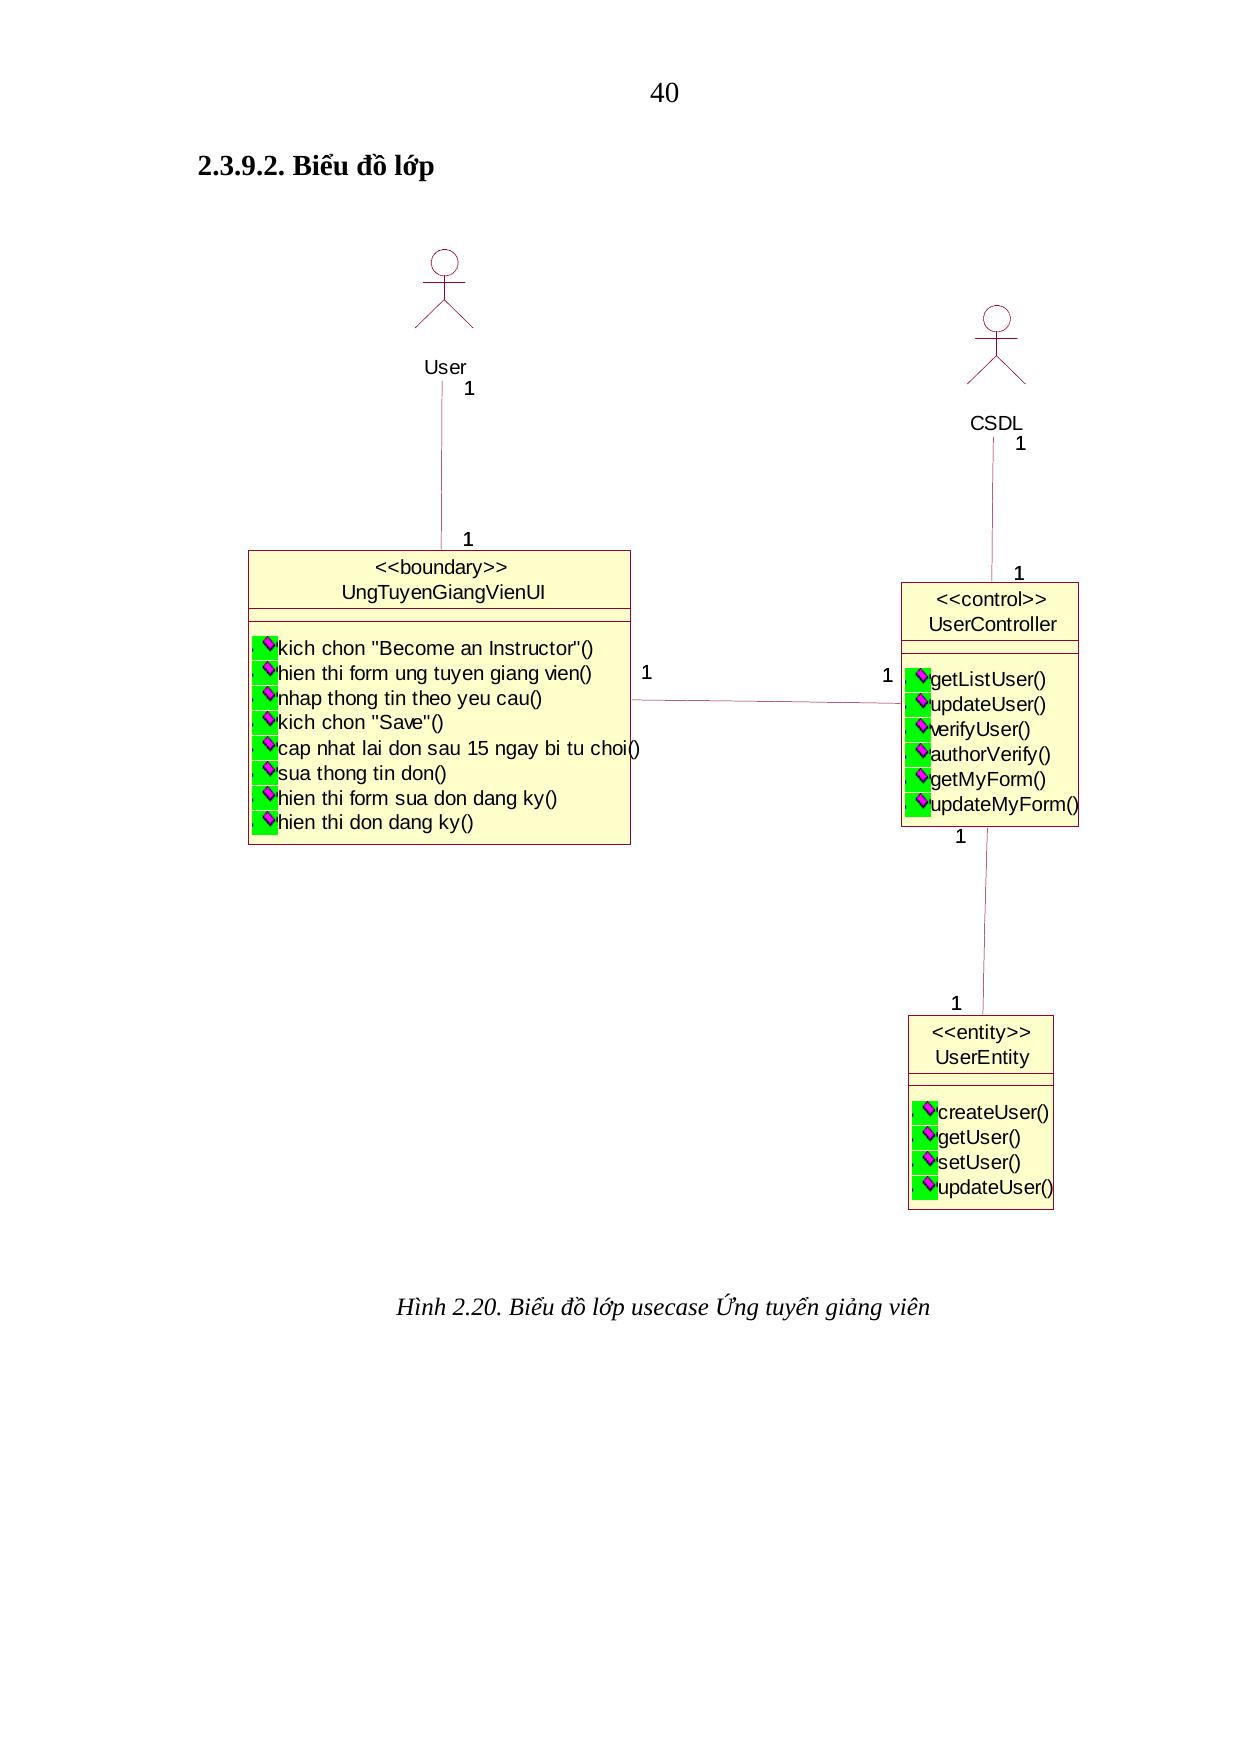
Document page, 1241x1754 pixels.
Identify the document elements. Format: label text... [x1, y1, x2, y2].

text Hình 2.20. Biểu đồ lớp usecase Ứng tuyển giảng viên [207, 1292, 1122, 1321]
subtitle 2.3.9.2. Biểu đồ lớp [197, 148, 1122, 181]
